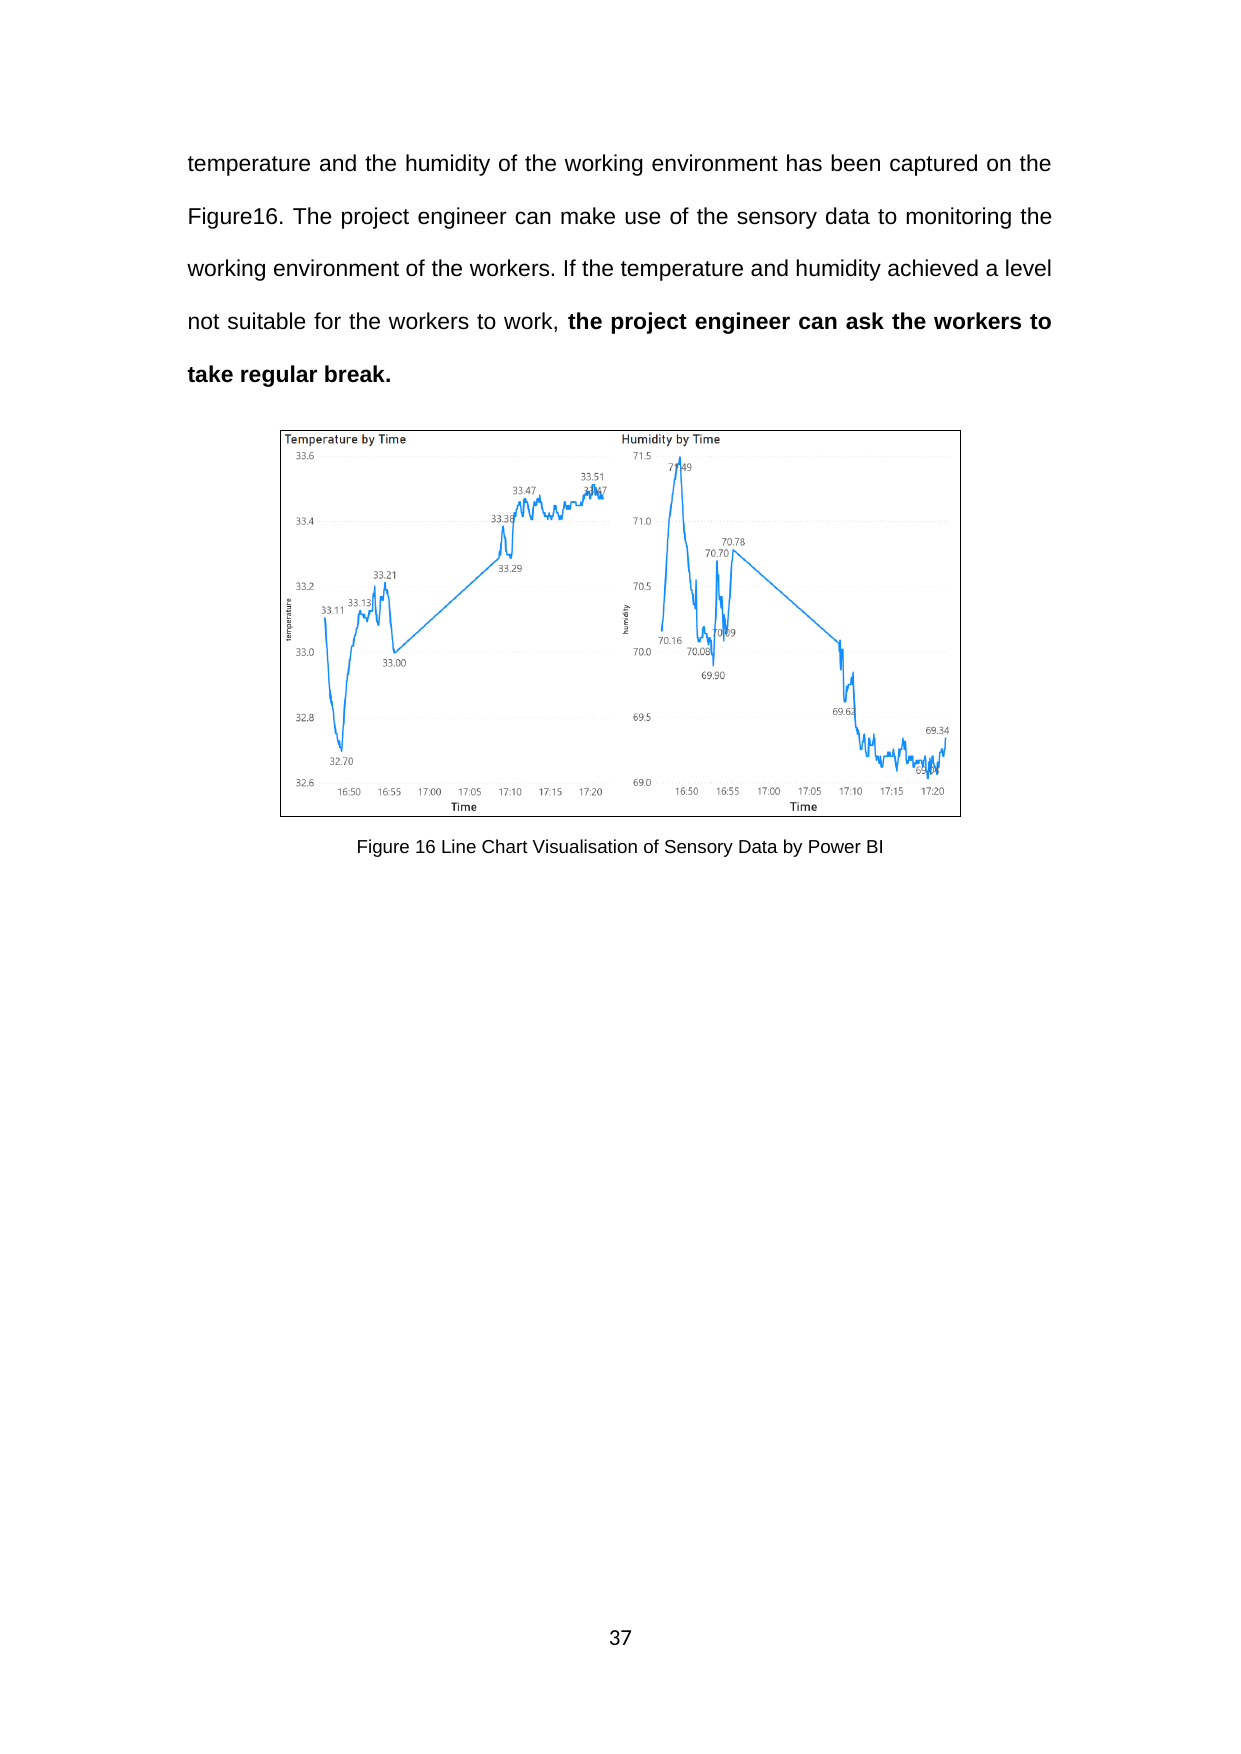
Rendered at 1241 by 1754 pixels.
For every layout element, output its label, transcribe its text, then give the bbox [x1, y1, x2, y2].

text Figure 16 Line Chart Visualisation of Sensory Data by Power BI [187, 836, 1053, 857]
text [187, 150, 1053, 387]
picture [281, 431, 960, 816]
